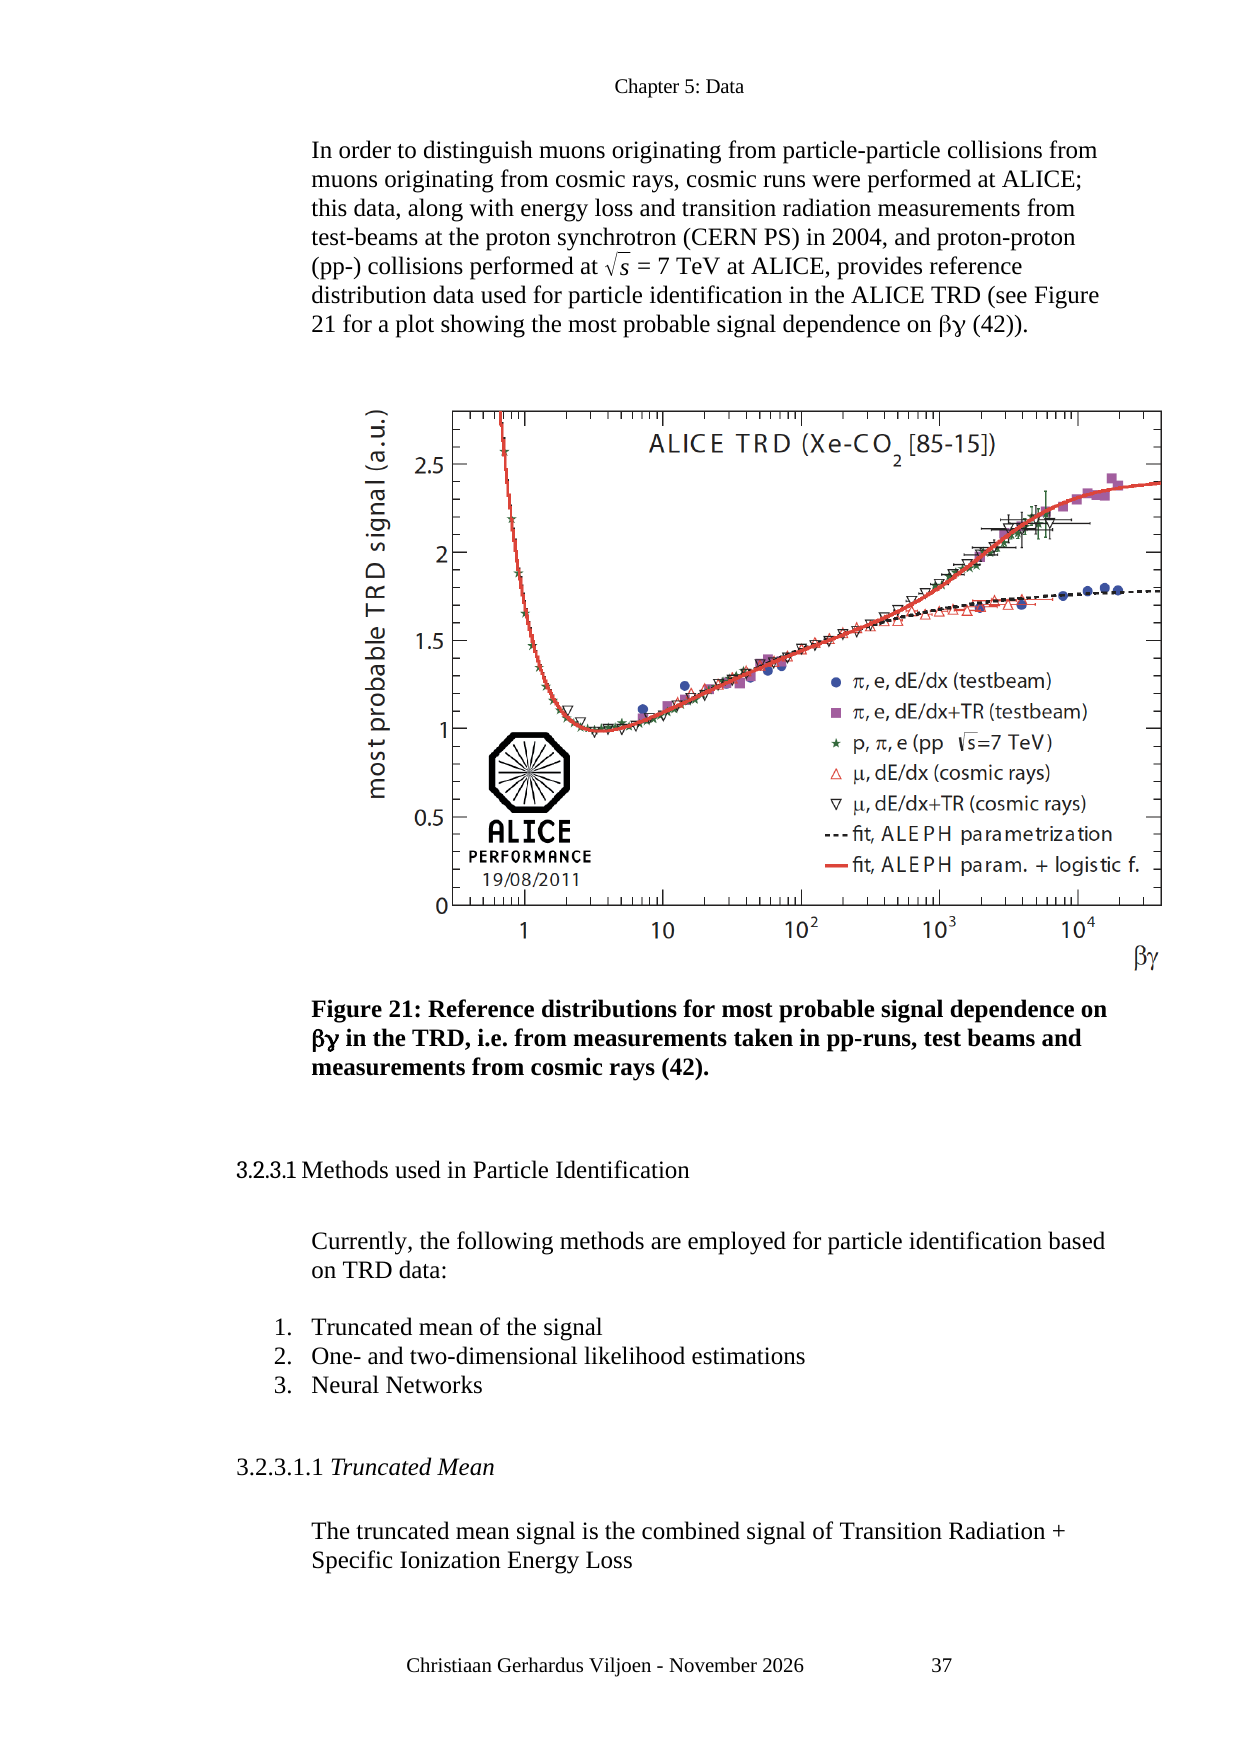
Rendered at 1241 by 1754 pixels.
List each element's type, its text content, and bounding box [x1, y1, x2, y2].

subtitle Methods used in Particle Identification [236, 1155, 1122, 1185]
text Currently, the following methods are employed for particle identification based on TRD data: [311, 1226, 1122, 1283]
list Truncated mean of the signal [274, 1312, 1122, 1341]
text The truncated mean signal is the combined signal of Transition Radiation + Specific Ionization Energy Loss [311, 1516, 1122, 1573]
list One- and two-dimensional likelihood estimations [274, 1341, 1122, 1370]
picture [311, 366, 1198, 995]
subtitle Truncated Mean [236, 1452, 1122, 1481]
list Neural Networks [274, 1370, 1122, 1398]
text Figure 21: Reference distributions for most probable signal dependence on in the TRD, i.e. from measurements taken in pp-runs, test beams and measurements from cosmic rays. [311, 995, 1122, 1081]
text In order to distinguish muons originating from particle-particle collisions from muons originating from cosmic rays, cosmic runs were performed at ALICE; this data, along with energy loss and transition radiation measurements from test-beams at the proton synchrotron (CERN PS) in 2004, and proton-proton (pp-) collisions performed at = 7 TeV at ALICE, provides reference distribution data used for particle identification in the ALICE TRD (see Figure 21 for a plot showing the most probable signal dependence on ). [311, 135, 1122, 338]
